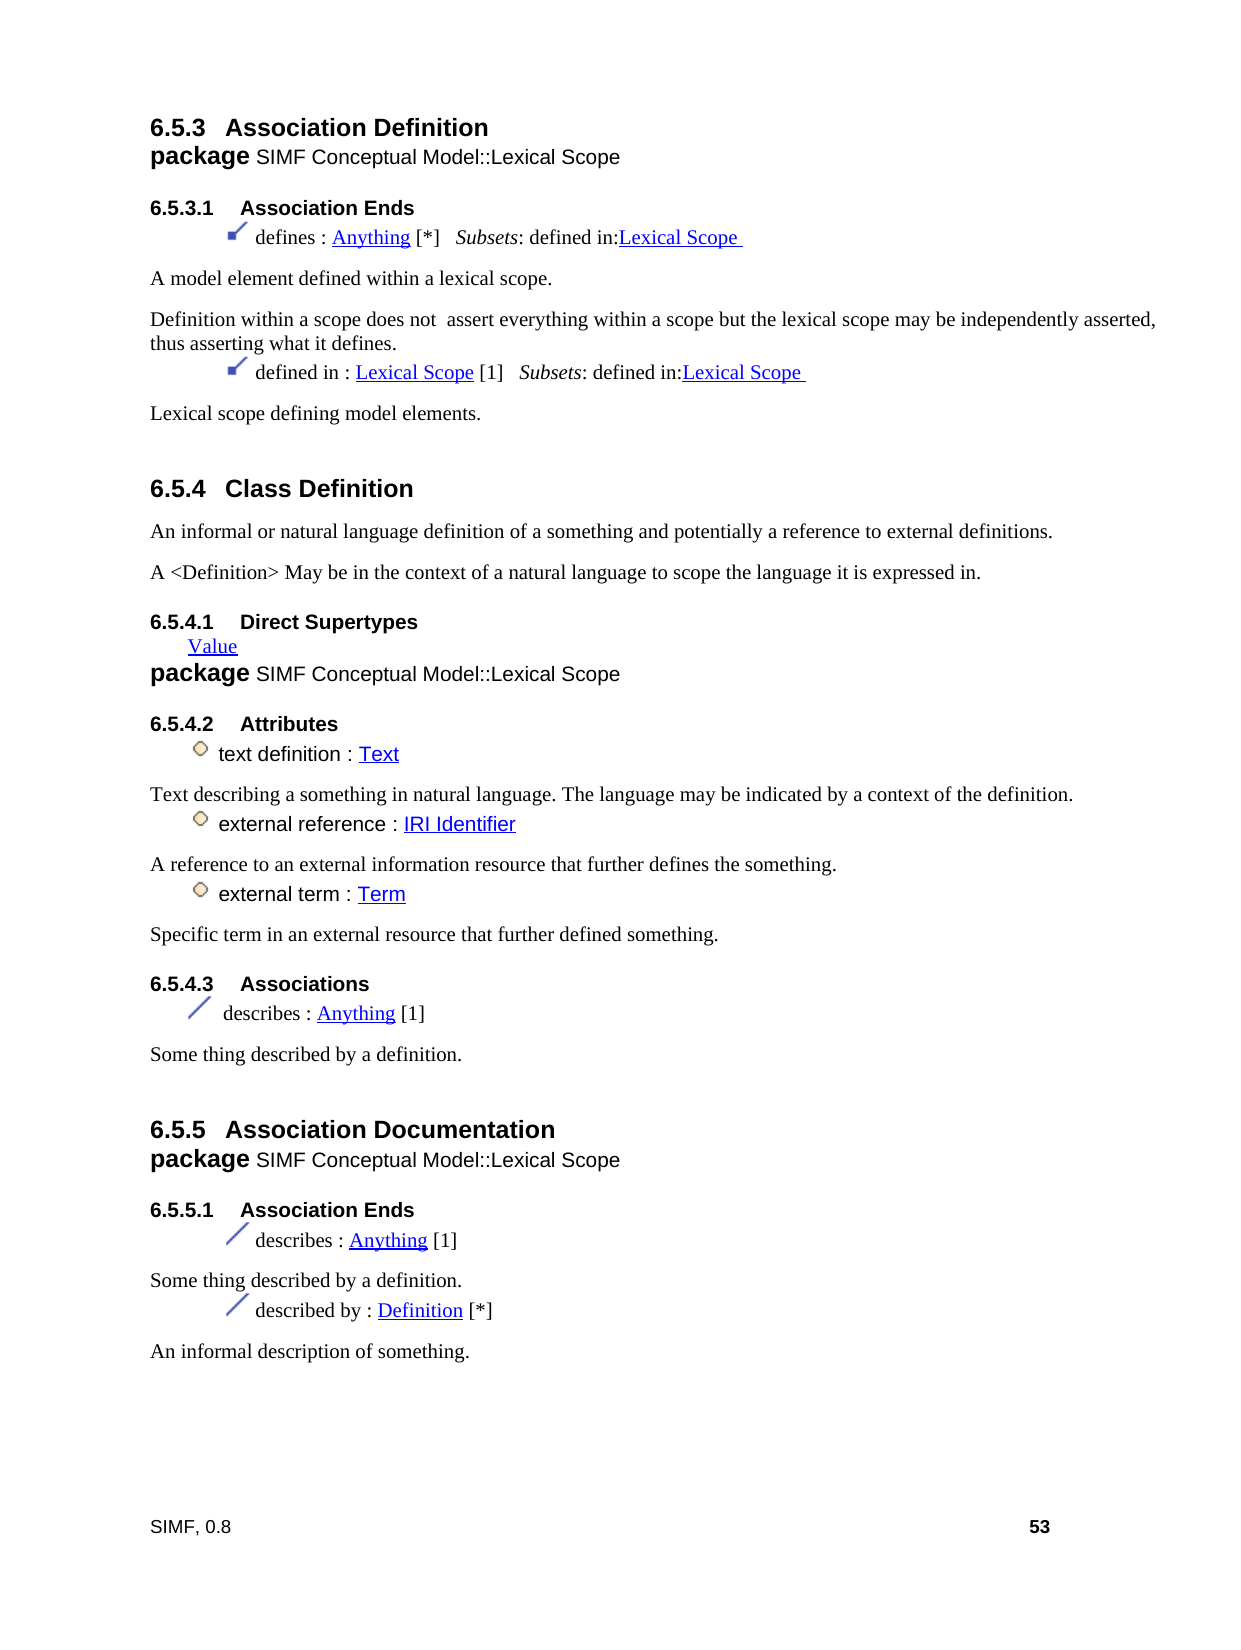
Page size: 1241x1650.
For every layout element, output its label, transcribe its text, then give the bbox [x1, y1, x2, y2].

text An informal description of something. [150, 1339, 1165, 1363]
subtitle Association Documentation [150, 1115, 1165, 1144]
picture [225, 1292, 251, 1318]
text defines : Anything [*] Subsets: defined in:Lexical Scope [150, 219, 1165, 249]
text describes : Anything [1] [187, 996, 1165, 1025]
text Value [187, 634, 1165, 658]
text Text describing a something in natural language. The language may be indicated by a context of the definition. [150, 782, 1165, 806]
subtitle Association Ends [150, 196, 1165, 219]
picture [225, 219, 251, 245]
picture [187, 995, 213, 1021]
text Lexical scope defining model elements. [150, 401, 1165, 425]
picture [187, 736, 213, 761]
picture [187, 876, 213, 902]
text package SIMF Conceptual Model::Lexical Scope [150, 1144, 1165, 1173]
text text definition : Text [187, 736, 1165, 765]
text external term : Term [187, 876, 1165, 906]
text A model element defined within a lexical scope. [150, 266, 1165, 290]
picture [187, 806, 213, 831]
subtitle Direct Supertypes [150, 610, 1165, 634]
text Definition within a scope does not assert everything within a scope but the lexical scope may be independently asserted, thus asserting what it defines. [150, 306, 1165, 354]
subtitle Association Definition [150, 112, 1165, 141]
text external reference : IRI Identifier [187, 806, 1165, 835]
text defined in : Lexical Scope [1] Subsets: defined in:Lexical Scope [150, 354, 1165, 384]
picture [225, 1222, 251, 1247]
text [150, 141, 1165, 170]
text described by : Definition [*] [150, 1292, 1165, 1322]
subtitle Class Definition [150, 474, 1165, 503]
text A <Definition> May be in the context of a natural language to scope the language it is expressed in. [150, 560, 1165, 584]
text Specific term in an external resource that further defined something. [150, 922, 1165, 946]
text package SIMF Conceptual Model::Lexical Scope [150, 658, 1165, 686]
picture [225, 354, 251, 380]
subtitle Association Ends [150, 1198, 1165, 1222]
text Some thing described by a definition. [150, 1268, 1165, 1292]
text An informal or natural language definition of a something and potentially a reference to external definitions. [150, 519, 1165, 543]
subtitle Associations [150, 972, 1165, 996]
text A reference to an external information resource that further defines the something. [150, 852, 1165, 876]
text describes : Anything [1] [150, 1222, 1165, 1252]
subtitle Attributes [150, 712, 1165, 736]
text Some thing described by a definition. [150, 1042, 1165, 1066]
